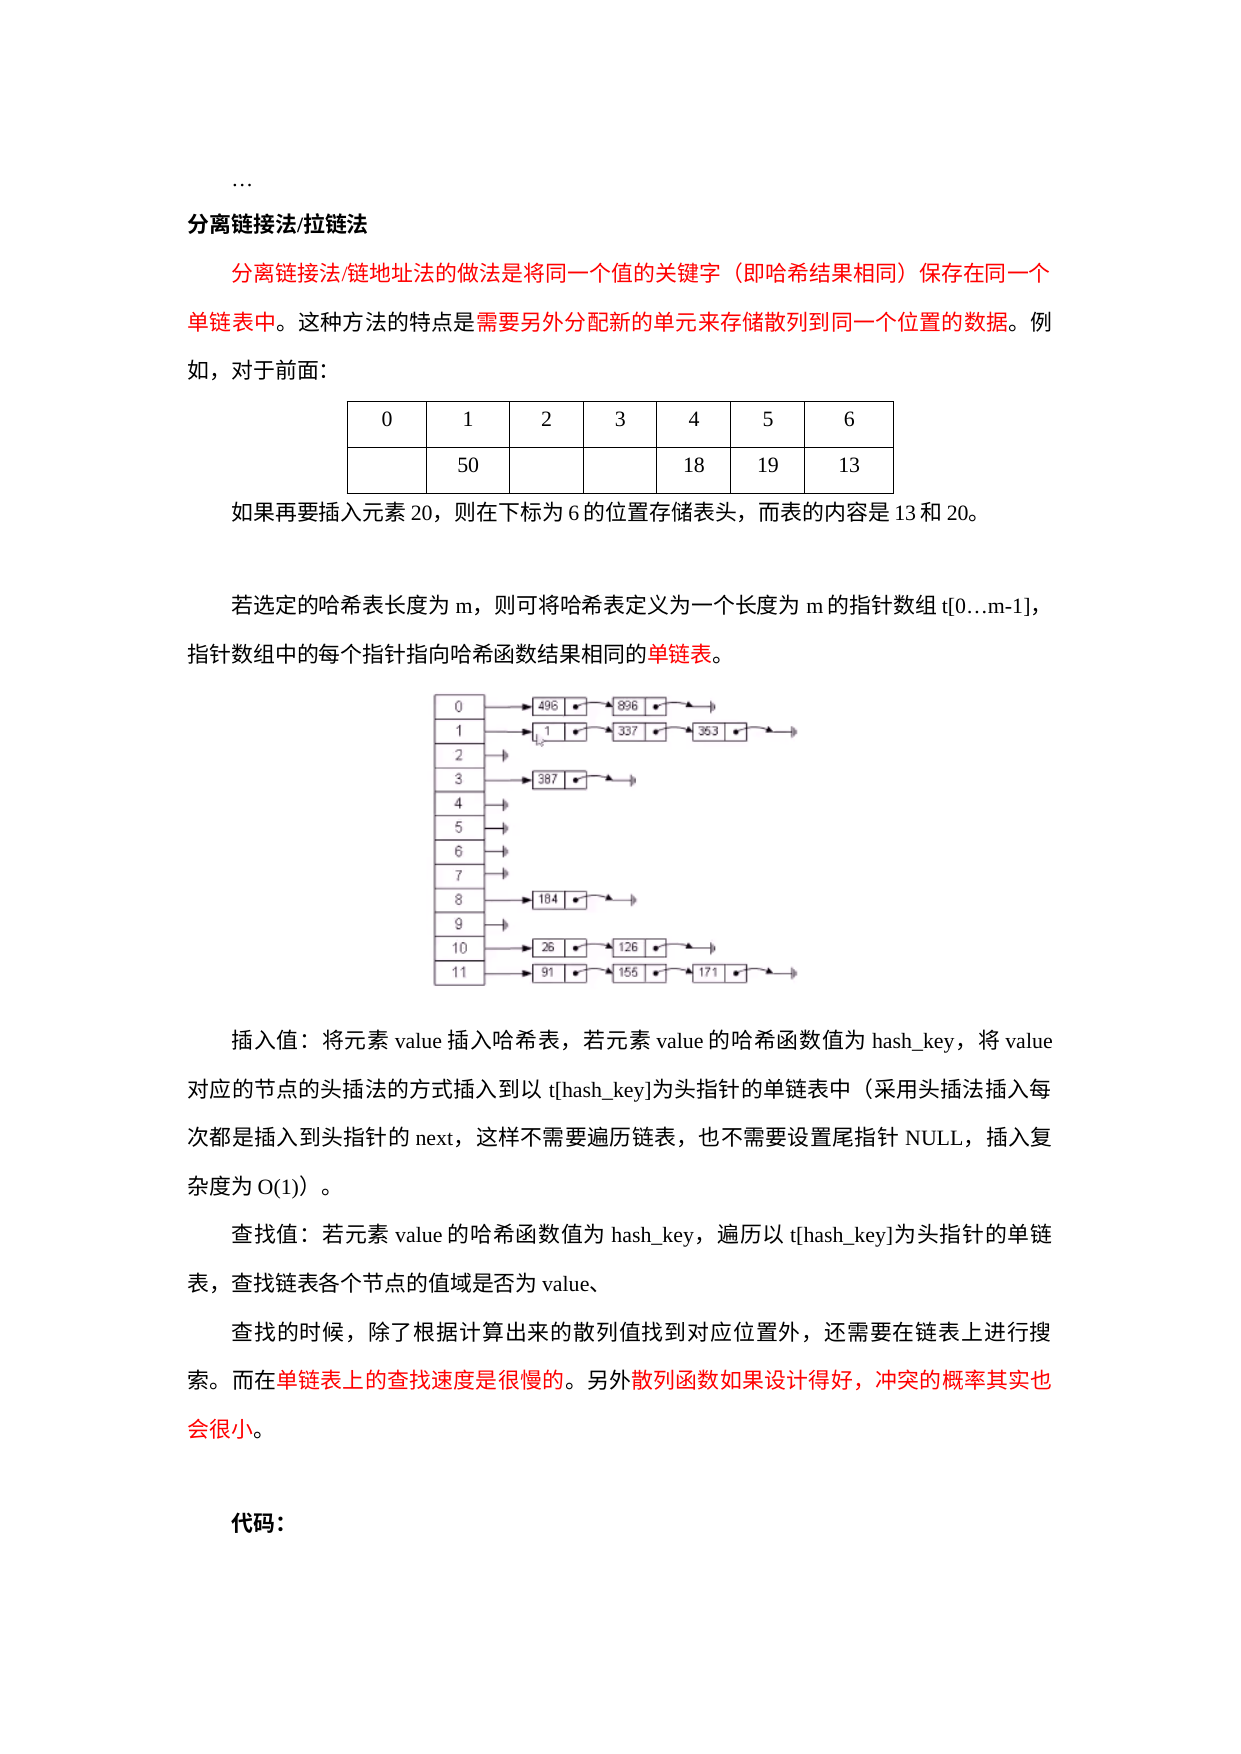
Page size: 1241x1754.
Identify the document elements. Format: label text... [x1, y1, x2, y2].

table_header 1 [427, 402, 509, 447]
table_cell [348, 448, 426, 493]
table_header 0 [348, 402, 426, 447]
table_header 2 [510, 402, 583, 447]
subtitle 分离链接法/拉链法 [187, 207, 1053, 239]
table_header 6 [805, 402, 893, 447]
text 代码： [187, 1505, 1053, 1538]
text 若选定的哈希表长度为m，则可将哈希表定义为一个长度为m的指针数组t[0…m-1]，指针数组中的每个指针指向哈希函数结果相同的单链表。 [187, 588, 1053, 669]
table_cell 19 [731, 448, 804, 493]
table_cell [510, 448, 583, 493]
text … [187, 162, 1053, 194]
table_header 5 [731, 402, 804, 447]
text 插入值：将元素value插入哈希表，若元素value的哈希函数值为hash_key，将value对应的节点的头插法的方式插入到以t[hash_key]为头指针的单链表中（采用头插法插入每次都是插入到头指针的next，这样不需要遍历链表，也不需要设置尾指针NULL，插入复杂度为O(1)）。 [187, 1022, 1053, 1201]
table_cell [584, 448, 656, 493]
table_cell 50 [427, 448, 509, 493]
table_header 4 [657, 402, 730, 447]
table_cell 13 [805, 448, 893, 493]
picture [426, 685, 814, 1004]
text 如果再要插入元素20，则在下标为6的位置存储表头，而表的内容是13和20。 [187, 494, 1053, 527]
text 查找值：若元素value的哈希函数值为hash_key，遍历以t[hash_key]为头指针的单链表，查找链表各个节点的值域是否为value、 [187, 1217, 1053, 1298]
text 分离链接法/链地址法的做法是将同一个值的关键字（即哈希结果相同）保存在同一个单链表中。这种方法的特点是需要另外分配新的单元来存储散列到同一个位置的数据。例如，对于前面： [187, 255, 1053, 385]
table_cell 18 [657, 448, 730, 493]
table_header 3 [584, 402, 656, 447]
text 查找的时候，除了根据计算出来的散列值找到对应位置外，还需要在链表上进行搜索。而在单链表上的查找速度是很慢的。另外散列函数如果设计得好，冲突的概率其实也会很小。 [187, 1314, 1053, 1444]
